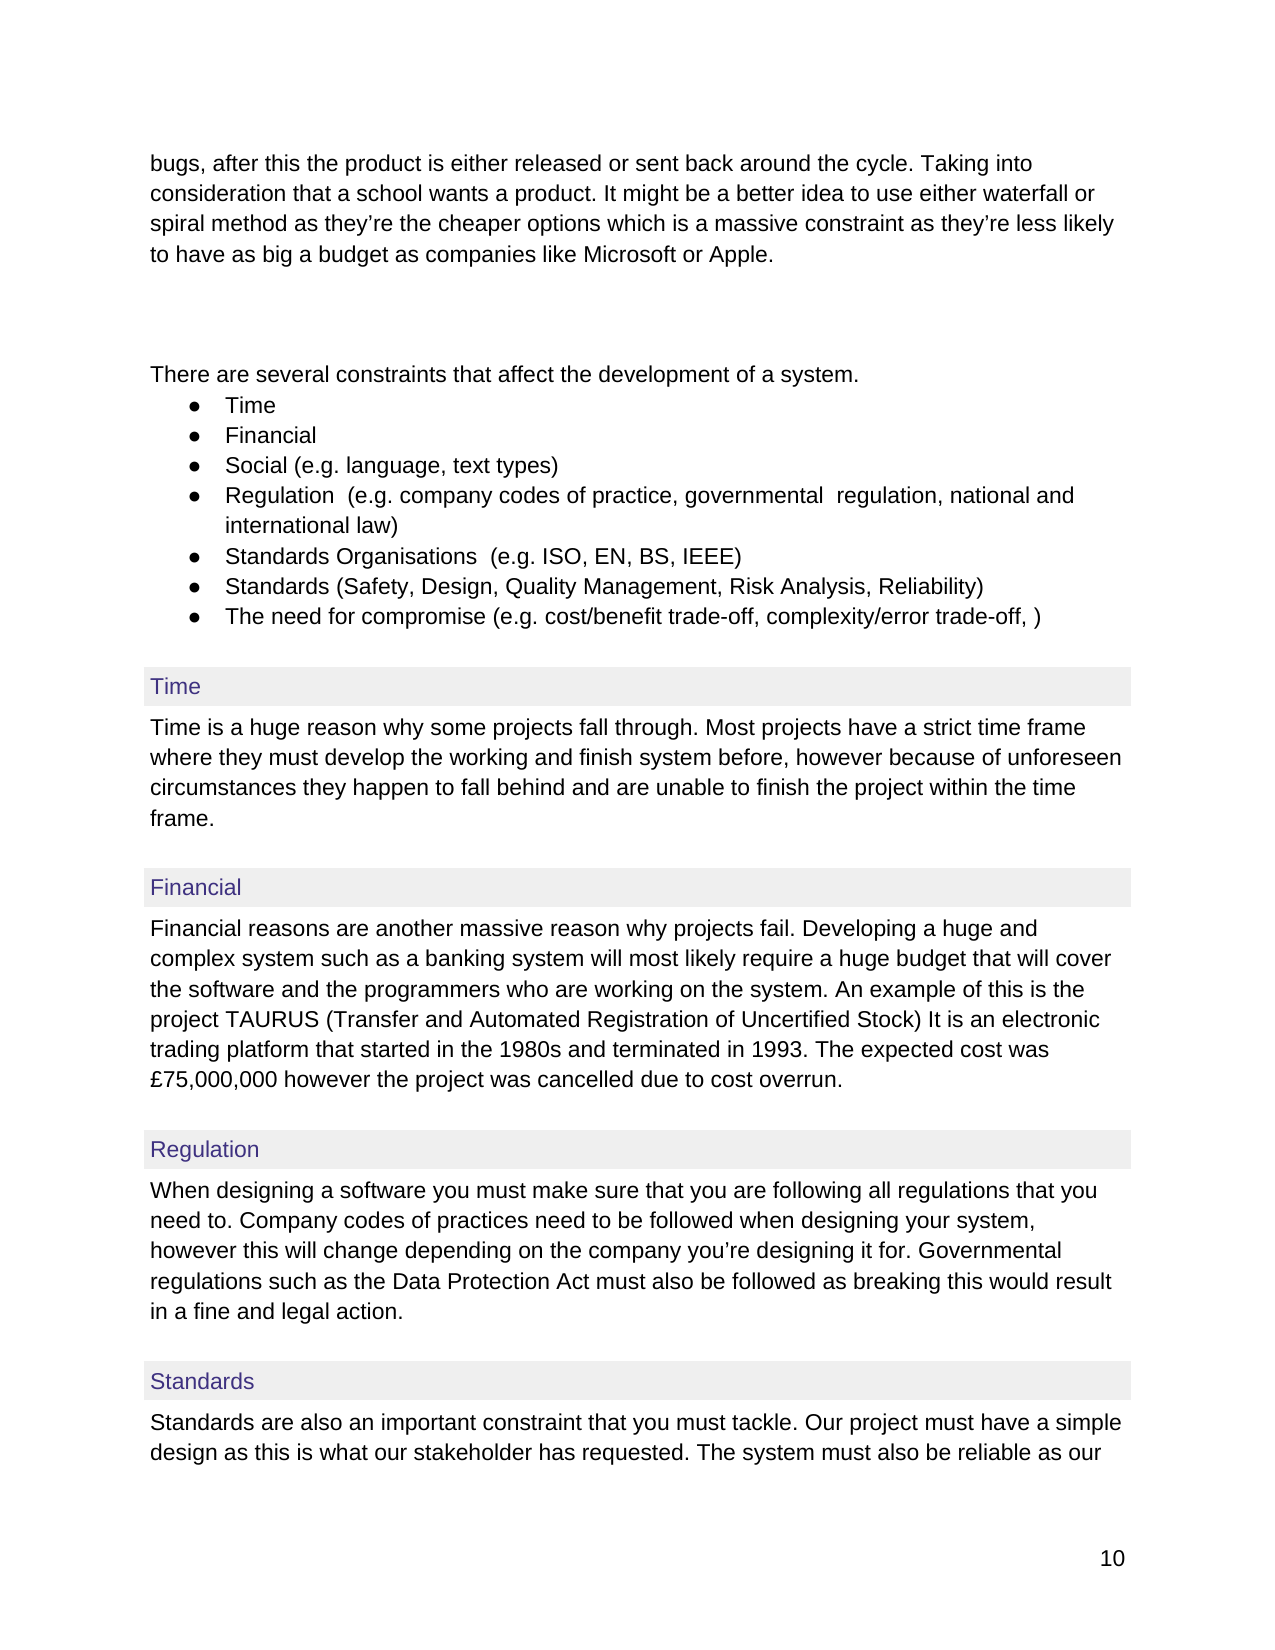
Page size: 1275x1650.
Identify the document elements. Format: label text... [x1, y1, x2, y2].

subtitle Financial [146, 870, 1129, 905]
subtitle Time [146, 669, 1129, 703]
list The need for compromise (e.g. cost/benefit trade-off, complexity/error trade-off, ) [187, 603, 1125, 629]
list Standards Organisations (e.g. ISO, EN, BS, IEEE) [187, 543, 1125, 569]
list Social (e.g. language, text types) [187, 452, 1125, 478]
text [150, 150, 1125, 267]
list Standards (Safety, Design, Quality Management, Risk Analysis, Reliability) [187, 573, 1125, 599]
text There are several constraints that affect the development of a system. [150, 361, 1125, 388]
subtitle Standards [146, 1364, 1129, 1398]
list Regulation (e.g. company codes of practice, governmental regulation, national and international law) [187, 482, 1125, 539]
text When designing a software you must make sure that you are following all regulations that you need to. Company codes of practices need to be followed when designing your system, however this will change depending on the company you’re designing it for. Governmental regulations such as the Data Protection Act must also be followed as breaking this would result in a fine and legal action. [150, 1177, 1125, 1324]
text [150, 1408, 1125, 1465]
list Time [187, 392, 1125, 418]
subtitle Regulation [146, 1132, 1129, 1167]
list Financial [187, 422, 1125, 448]
text Financial reasons are another massive reason why projects fail. Developing a huge and complex system such as a banking system will most likely require a huge budget that will cover the software and the programmers who are working on the system. An example of this is the project TAURUS (Transfer and Automated Registration of Uncertified Stock) It is an electronic trading platform that started in the 1980s and terminated in 1993. The expected cost was £75,000,000 however the project was cancelled due to cost overrun. [150, 915, 1125, 1093]
text Time is a huge reason why some projects fall through. Most projects have a strict time frame where they must develop the working and finish system before, however because of unforeseen circumstances they happen to fall behind and are unable to finish the project within the time frame. [150, 714, 1125, 831]
